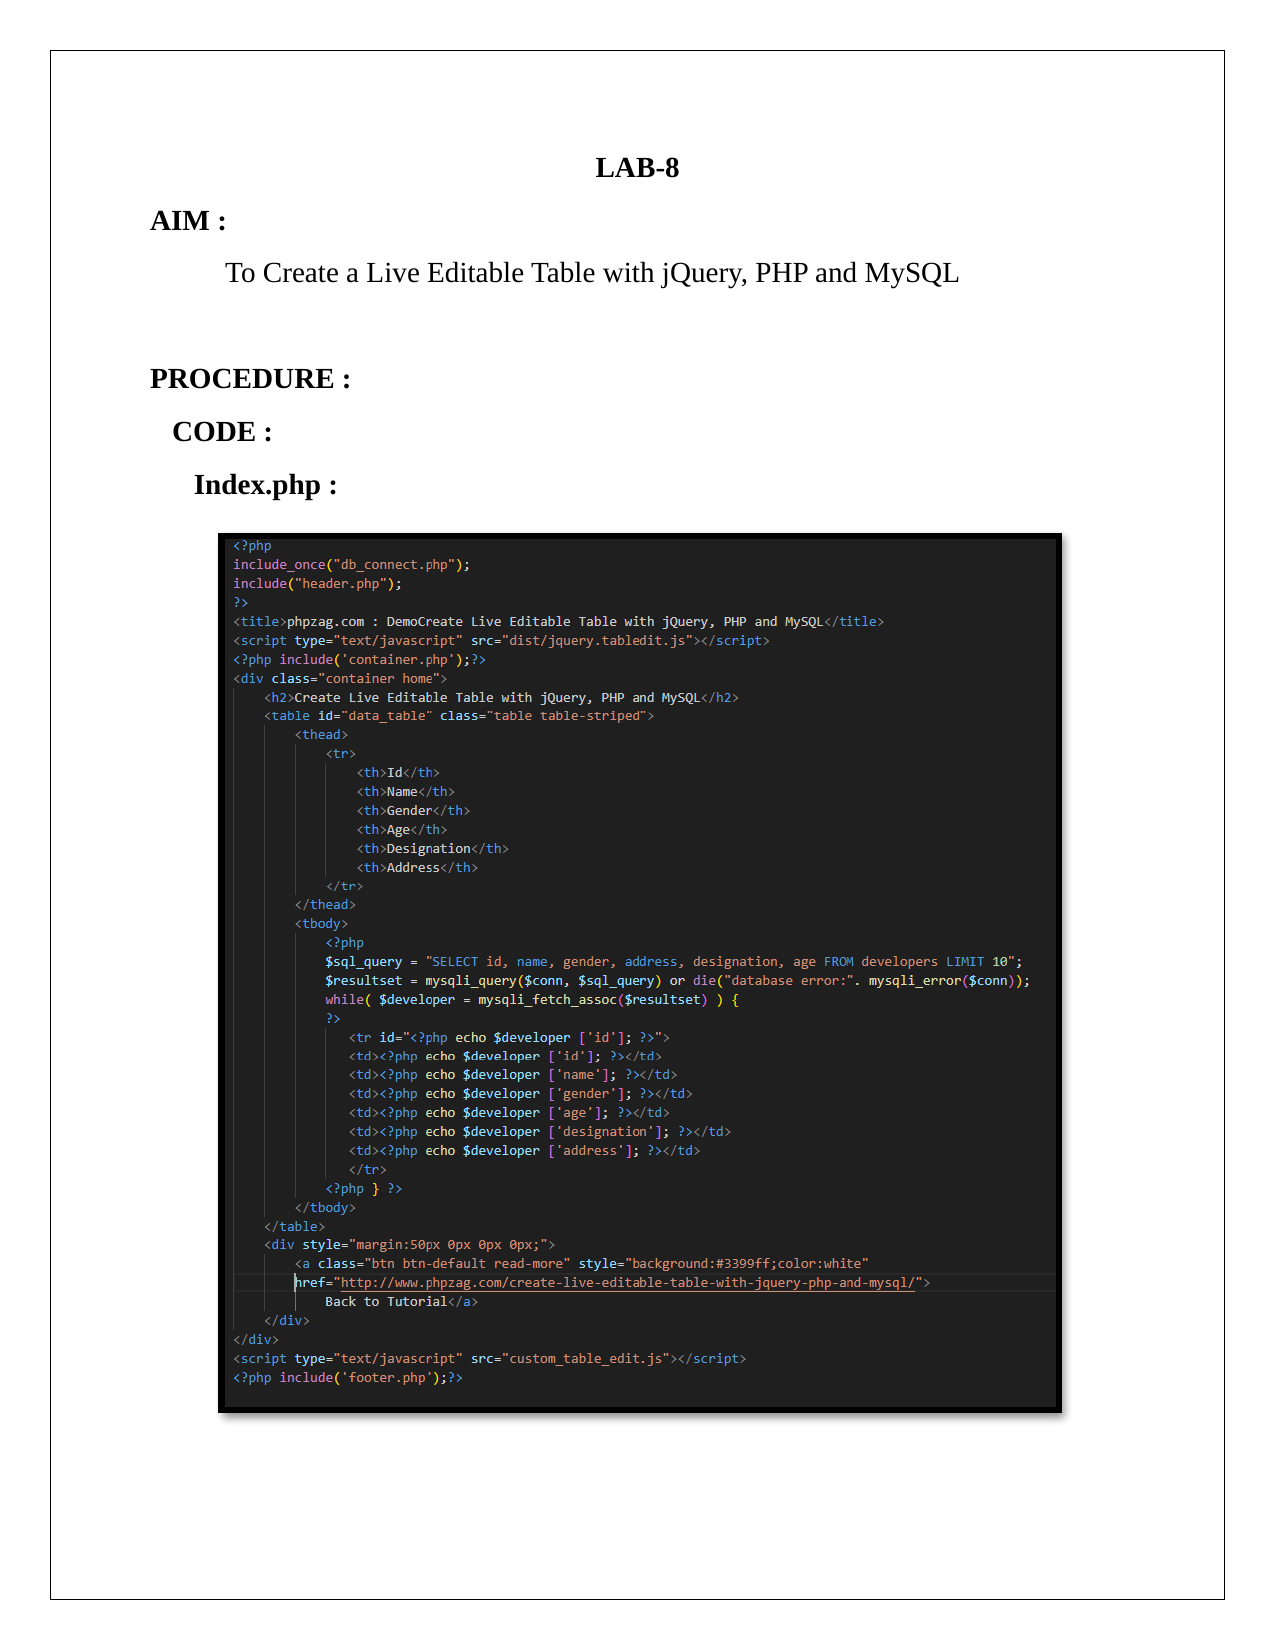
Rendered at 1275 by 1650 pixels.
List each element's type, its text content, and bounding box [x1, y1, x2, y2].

text Index.php : [150, 467, 1125, 500]
text LAB-8 [150, 150, 1125, 183]
text CODE : [150, 414, 1125, 448]
text AIM : [150, 203, 1125, 236]
picture [225, 539, 1056, 1407]
text To Create a Live Editable Table with jQuery, PHP and MySQL [150, 256, 1125, 289]
text PROCEDURE : [150, 361, 1125, 395]
